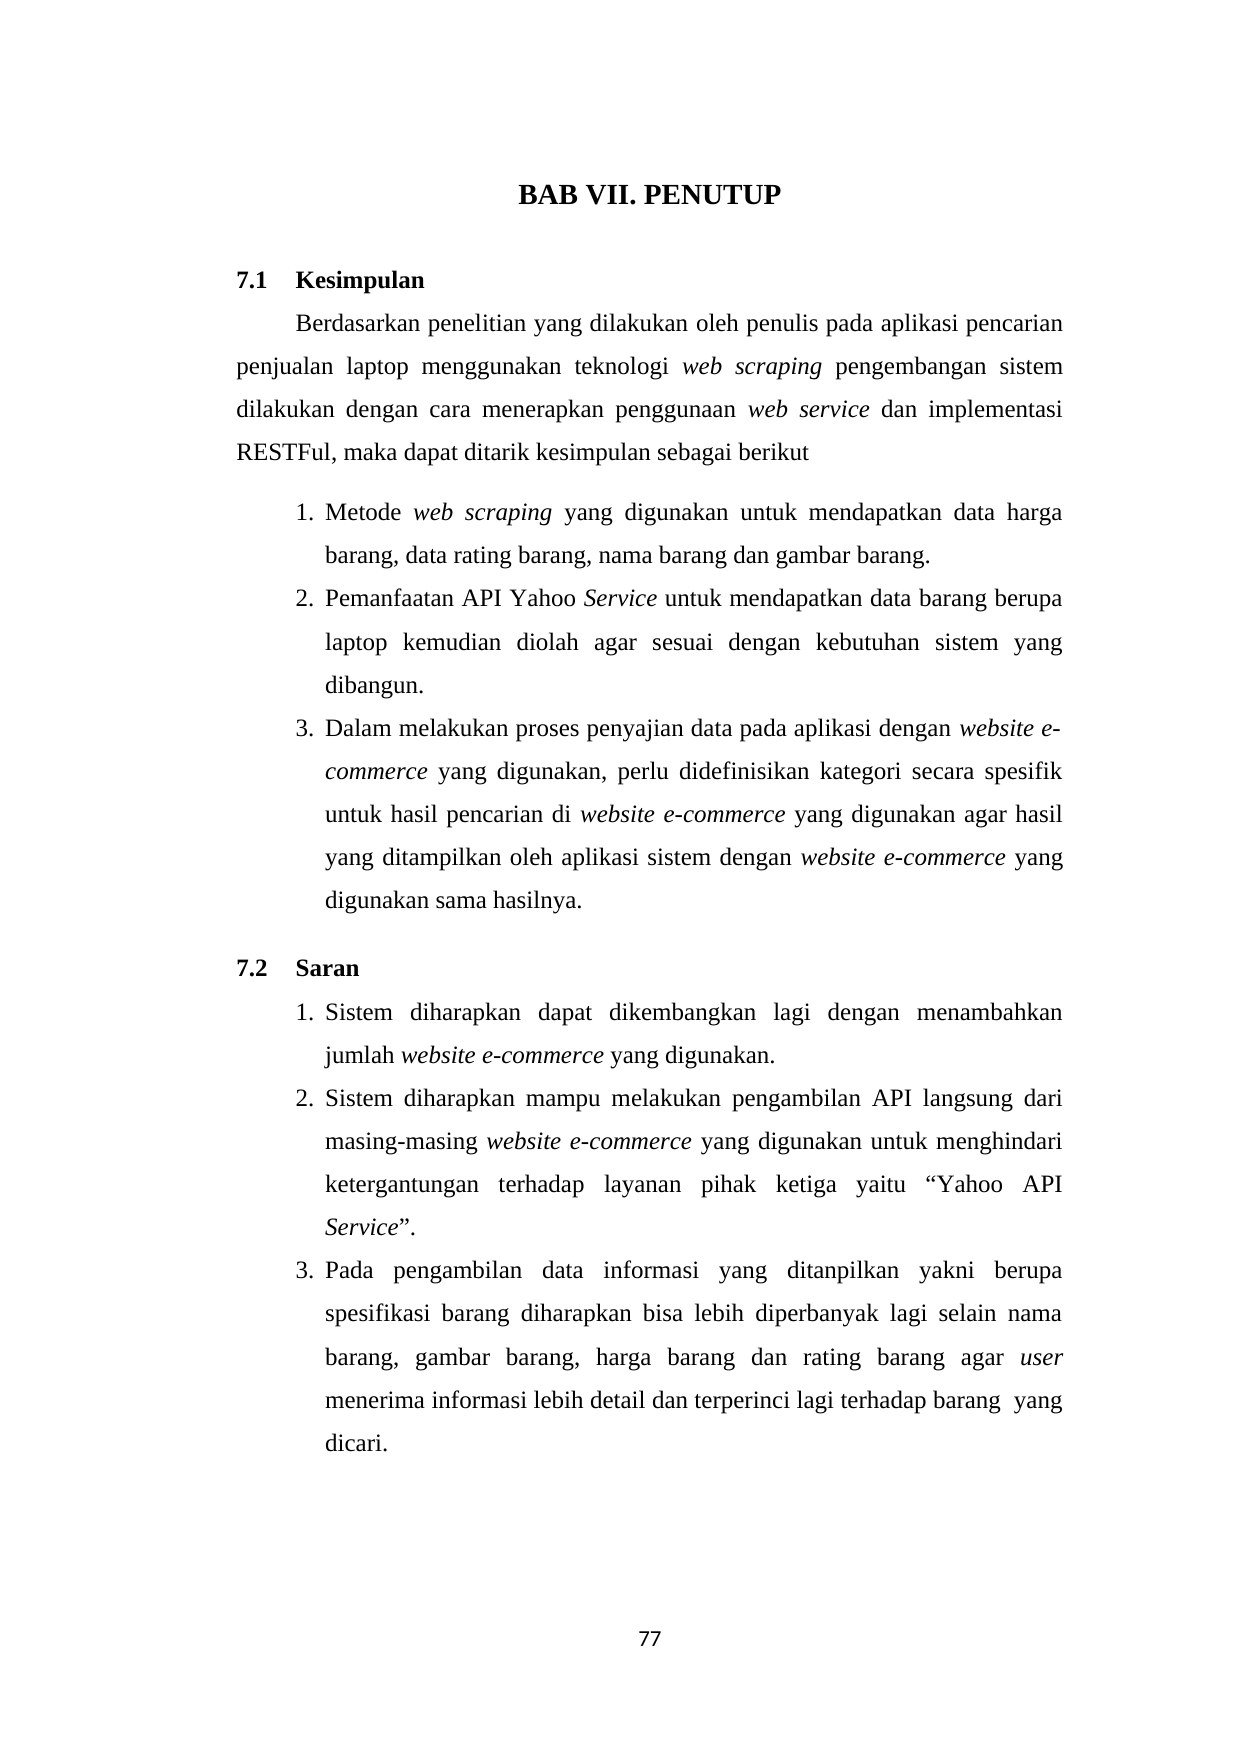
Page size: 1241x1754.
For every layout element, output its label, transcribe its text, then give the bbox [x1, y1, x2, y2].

text BAB VII. PENUTUP [236, 177, 1063, 211]
list Sistem diharapkan dapat dikembangkan lagi dengan menambahkan jumlah website e-commerce yang digunakan. [295, 997, 1063, 1068]
list Saran [236, 953, 1063, 982]
list Sistem diharapkan mampu melakukan pengambilan API langsung dari masing-masing website e-commerce yang digunakan untuk menghindari ketergantungan terhadap layanan pihak ketiga yaitu “Yahoo API Service”. [295, 1083, 1063, 1241]
list Metode web scraping yang digunakan untuk mendapatkan data harga barang, data rating barang, nama barang dan gambar barang. [295, 497, 1063, 569]
list Dalam melakukan proses penyajian data pada aplikasi dengan website e-commerce yang digunakan, perlu didefinisikan kategori secara spesifik untuk hasil pencarian di website e-commerce yang digunakan agar hasil yang ditampilkan oleh aplikasi sistem dengan website e-commerce yang digunakan sama hasilnya. [295, 713, 1063, 914]
list Pada pengambilan data informasi yang ditanpilkan yakni berupa spesifikasi barang diharapkan bisa lebih diperbanyak lagi selain nama barang, gambar barang, harga barang dan rating barang agar user menerima informasi lebih detail dan terperinci lagi terhadap barang yang dicari. [295, 1255, 1063, 1457]
text Berdasarkan penelitian yang dilakukan oleh penulis pada aplikasi pencarian penjualan laptop menggunakan teknologi web scraping pengembangan sistem dilakukan dengan cara menerapkan penggunaan web service dan implementasi RESTFul, maka dapat ditarik kesimpulan sebagai berikut [236, 308, 1063, 466]
list Pemanfaatan API Yahoo Service untuk mendapatkan data barang berupa laptop kemudian diolah agar sesuai dengan kebutuhan sistem yang dibangun. [295, 583, 1063, 698]
list Kesimpulan [236, 265, 1063, 294]
